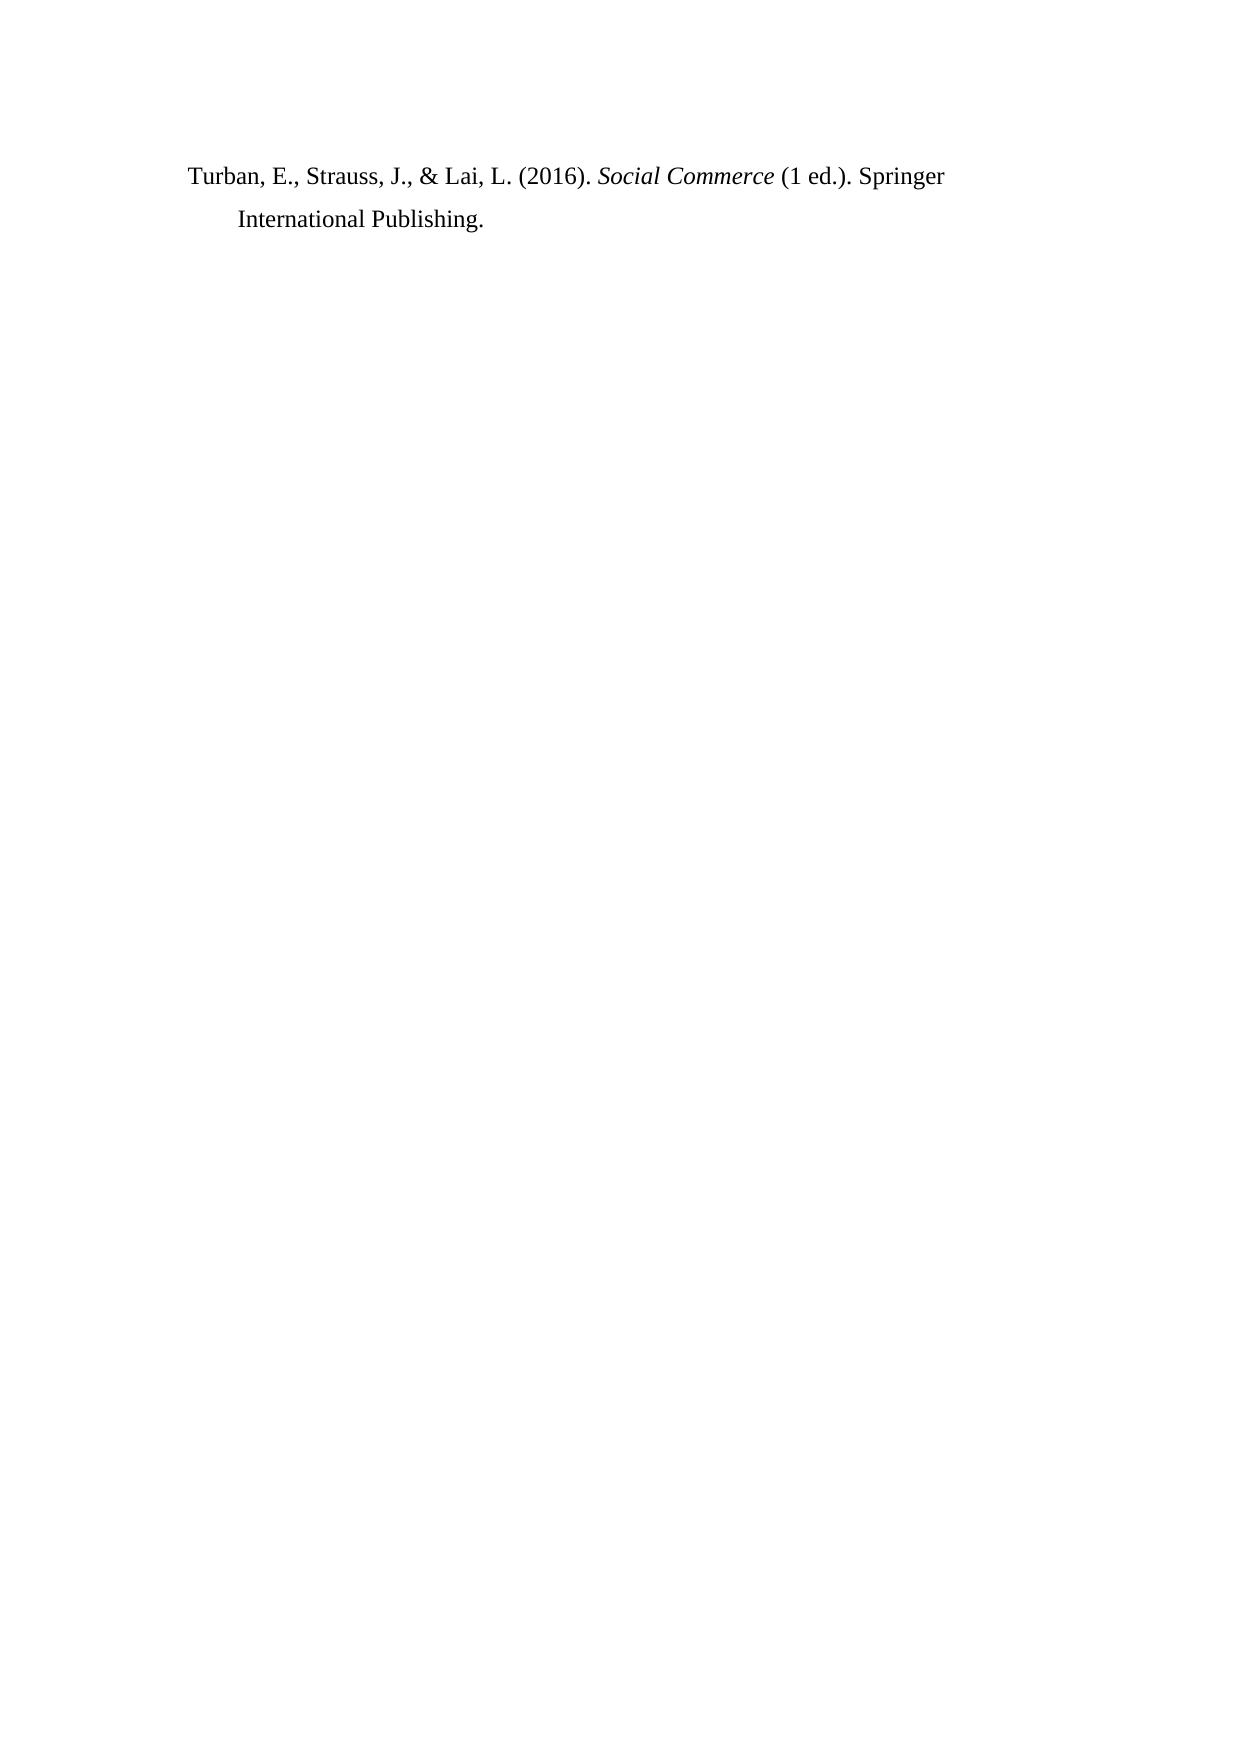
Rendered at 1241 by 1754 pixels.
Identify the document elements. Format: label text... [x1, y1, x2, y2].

text Turban, E., Strauss, J., & Lai, L. (2016). Social Commerce (1 ed.). Springer International Publishing. [187, 161, 1053, 233]
